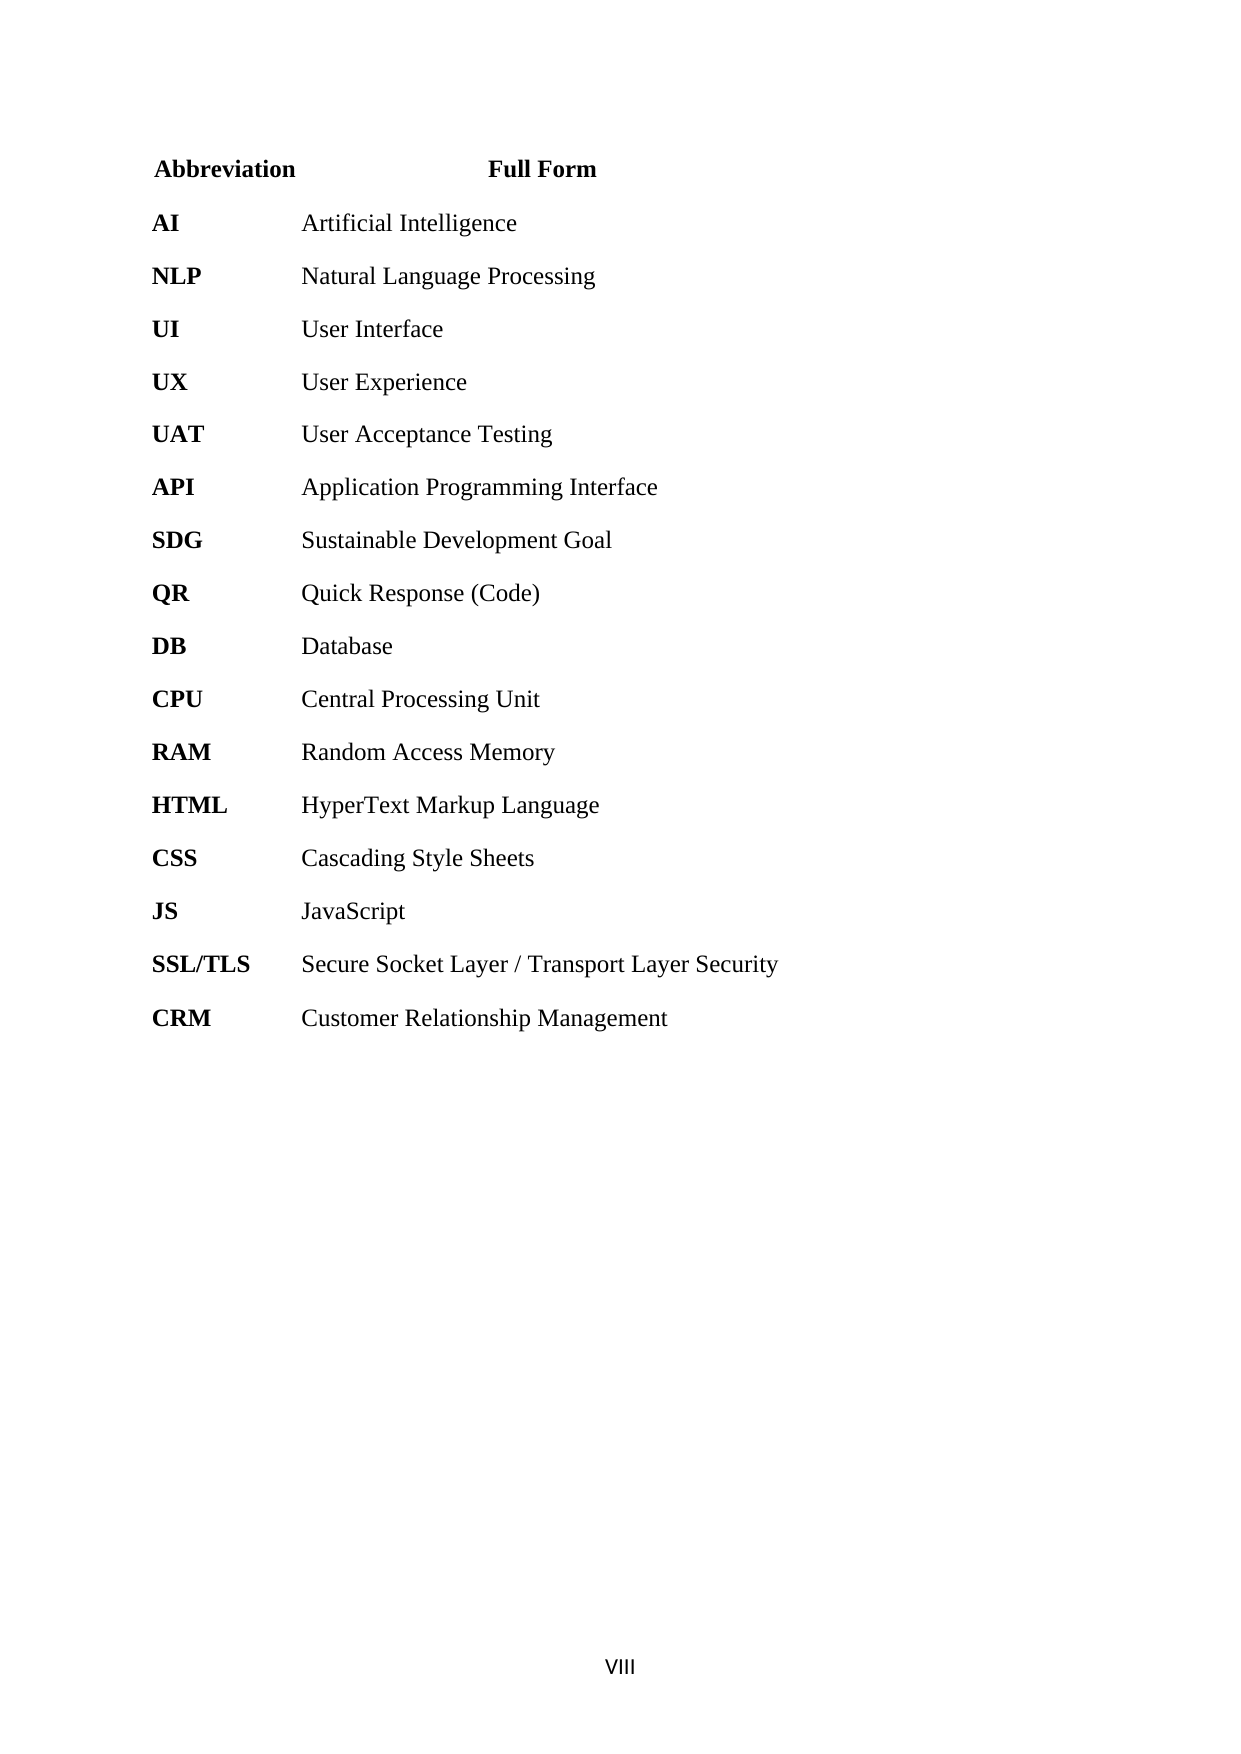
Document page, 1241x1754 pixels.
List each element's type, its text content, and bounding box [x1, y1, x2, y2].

table_cell API [150, 470, 299, 523]
table_cell UX [150, 364, 299, 417]
table_cell DB [150, 629, 299, 681]
table_cell QR [150, 576, 299, 628]
table_cell CRM [150, 999, 299, 1054]
table_cell Database [300, 629, 785, 681]
table_cell Cascading Style Sheets [300, 840, 785, 893]
table_cell CSS [150, 840, 299, 893]
table_cell UI [150, 311, 299, 364]
table_cell NLP [150, 258, 299, 311]
table_cell SSL/TLS [150, 946, 299, 999]
table_cell HTML [150, 787, 299, 840]
table_cell Random Access Memory [300, 734, 785, 787]
table_cell Application Programming Interface [300, 470, 785, 523]
table_cell RAM [150, 734, 299, 787]
table_cell User Experience [300, 364, 785, 417]
table_cell Central Processing Unit [300, 681, 785, 734]
table_cell User Acceptance Testing [300, 417, 785, 470]
table_cell CPU [150, 681, 299, 734]
table_cell HyperText Markup Language [300, 787, 785, 840]
table_cell Customer Relationship Management [300, 999, 785, 1054]
table_cell UAT [150, 417, 299, 470]
table_cell SDG [150, 523, 299, 576]
table_cell Sustainable Development Goal [300, 523, 785, 576]
table_cell Quick Response (Code) [300, 576, 785, 628]
table_cell JavaScript [300, 893, 785, 946]
table_header Full Form [300, 150, 785, 205]
table_header Abbreviation [150, 150, 299, 205]
table_cell Natural Language Processing [300, 258, 785, 311]
table_cell Artificial Intelligence [300, 205, 785, 258]
table_cell AI [150, 205, 299, 258]
table_cell Secure Socket Layer / Transport Layer Security [300, 946, 785, 999]
table_cell JS [150, 893, 299, 946]
table_cell User Interface [300, 311, 785, 364]
